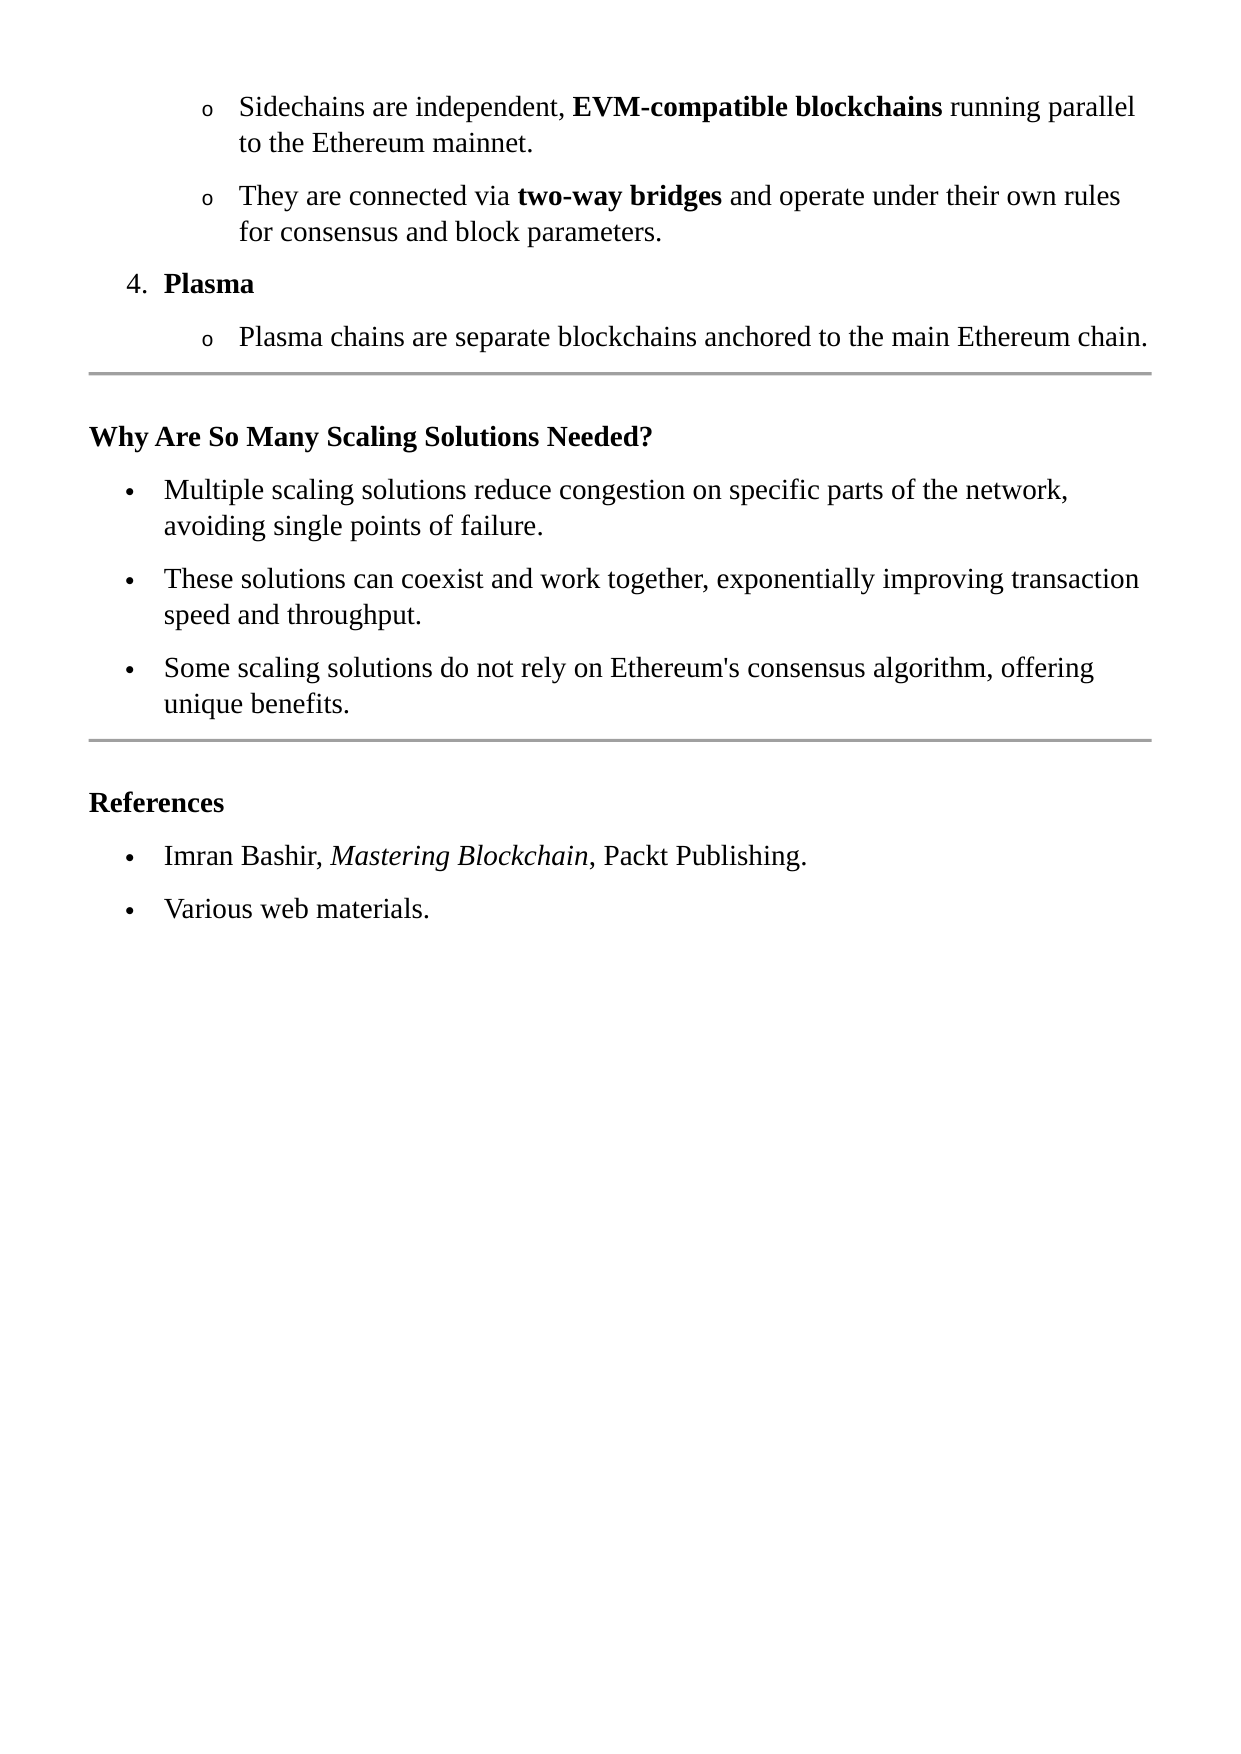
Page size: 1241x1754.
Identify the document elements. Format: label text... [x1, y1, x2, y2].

list Some scaling solutions do not rely on Ethereum's consensus algorithm, offering unique benefits. [126, 650, 1152, 719]
list Plasma [126, 267, 1152, 300]
list Various web materials. [126, 891, 1152, 925]
list These solutions can coexist and work together, exponentially improving transaction speed and throughput. [126, 561, 1152, 631]
list Plasma chains are separate blockchains anchored to the main Ethereum chain. [201, 319, 1152, 353]
list Sidechains are independent, EVM-compatible blockchains running parallel to the Ethereum mainnet. [201, 89, 1152, 158]
list Multiple scaling solutions reduce congestion on specific parts of the network, avoiding single points of failure. [126, 472, 1152, 542]
list They are connected via two-way bridges and operate under their own rules for consensus and block parameters. [201, 178, 1152, 247]
text Why Are So Many Scaling Solutions Needed? [89, 419, 1152, 453]
list Imran Bashir, Mastering Blockchain, Packt Publishing. [126, 838, 1152, 872]
text References [89, 786, 1152, 819]
